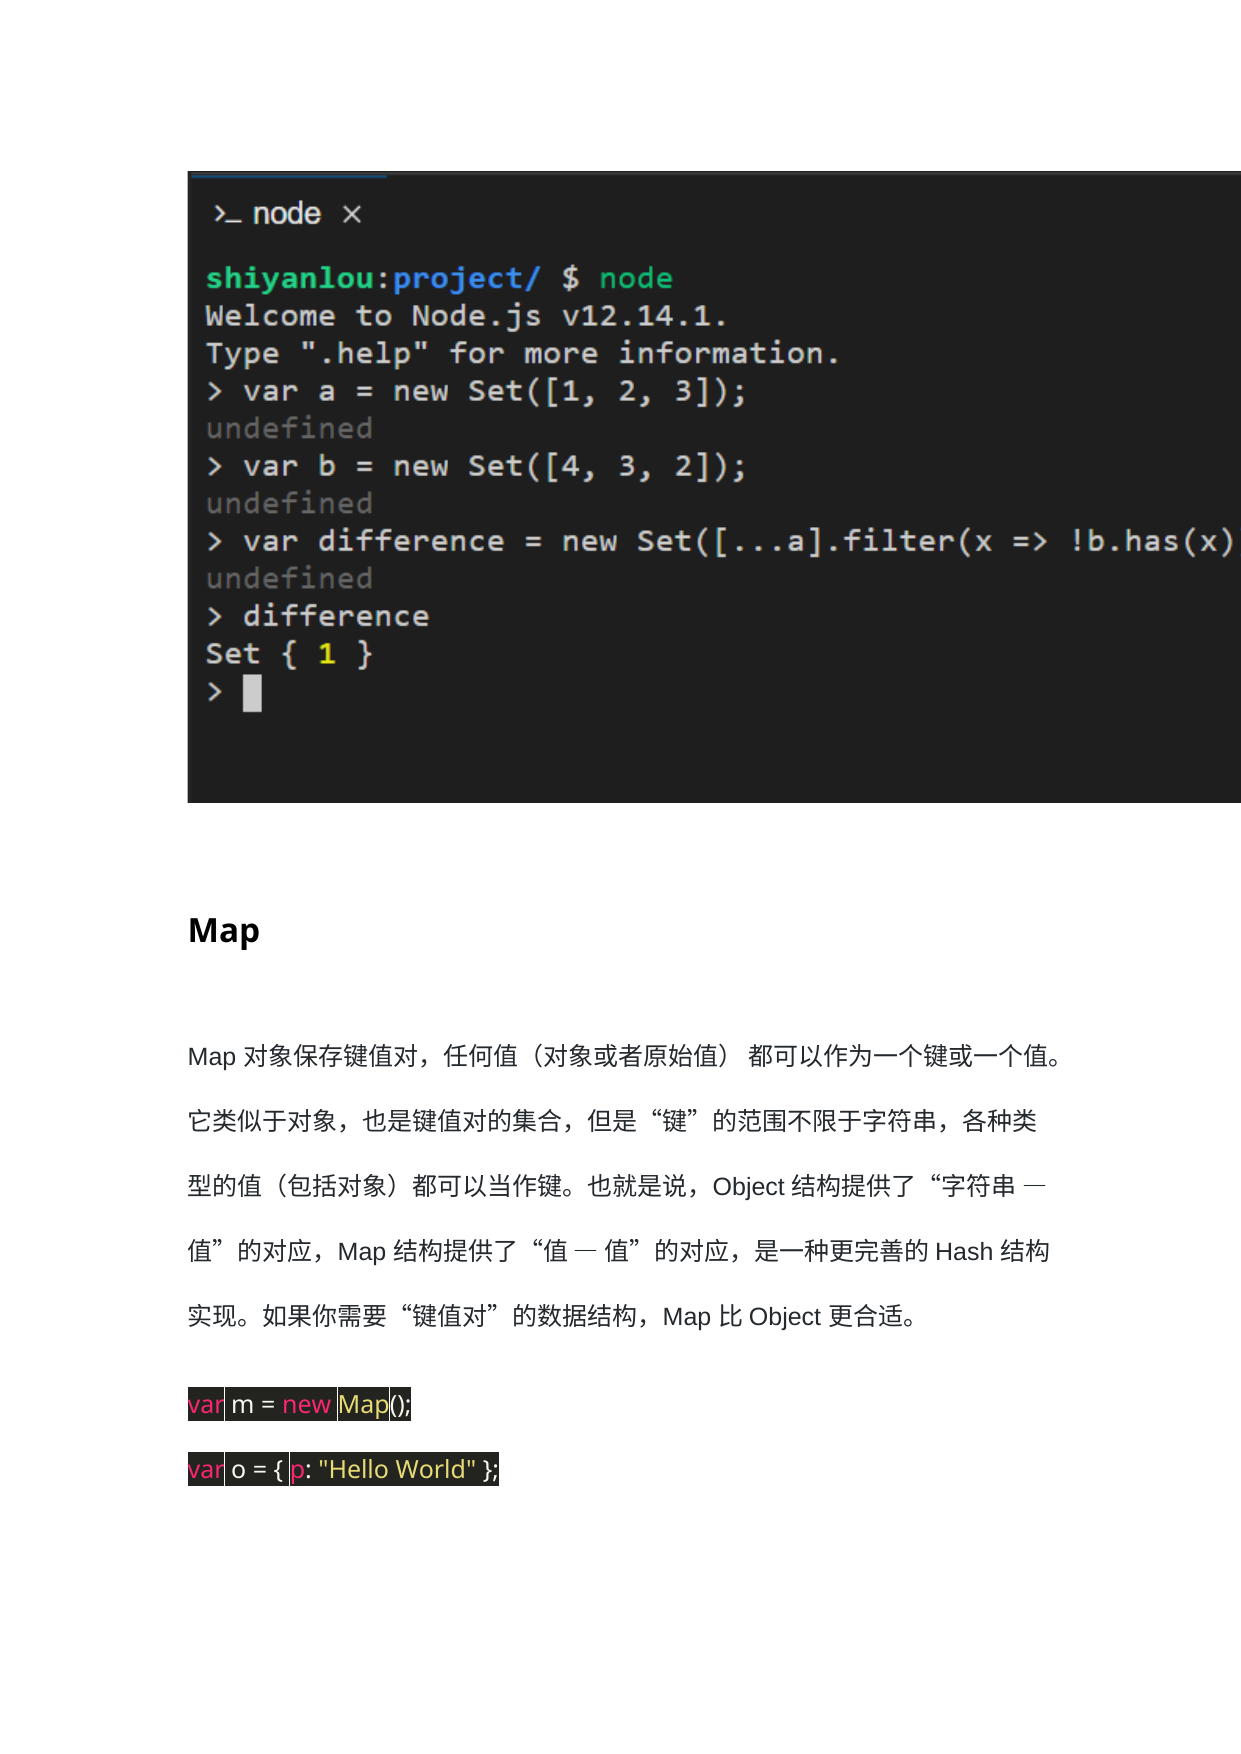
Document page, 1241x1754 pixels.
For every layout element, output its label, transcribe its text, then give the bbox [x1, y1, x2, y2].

text var o = { p: "Hello World" }; [187, 1437, 1053, 1502]
picture [187, 171, 1241, 803]
text var m = new Map(); [187, 1372, 1053, 1437]
text Map 对象保存键值对，任何值（对象或者原始值） 都可以作为一个键或一个值。它类似于对象，也是键值对的集合，但是“键”的范围不限于字符串，各种类型的值（包括对象）都可以当作键。也就是说，Object 结构提供了“字符串 — 值”的对应，Map 结构提供了“值 — 值”的对应，是一种更完善的 Hash 结构实现。如果你需要“键值对”的数据结构，Map 比 Object 更合适。 [187, 1022, 1053, 1347]
subtitle Map [187, 897, 1053, 962]
